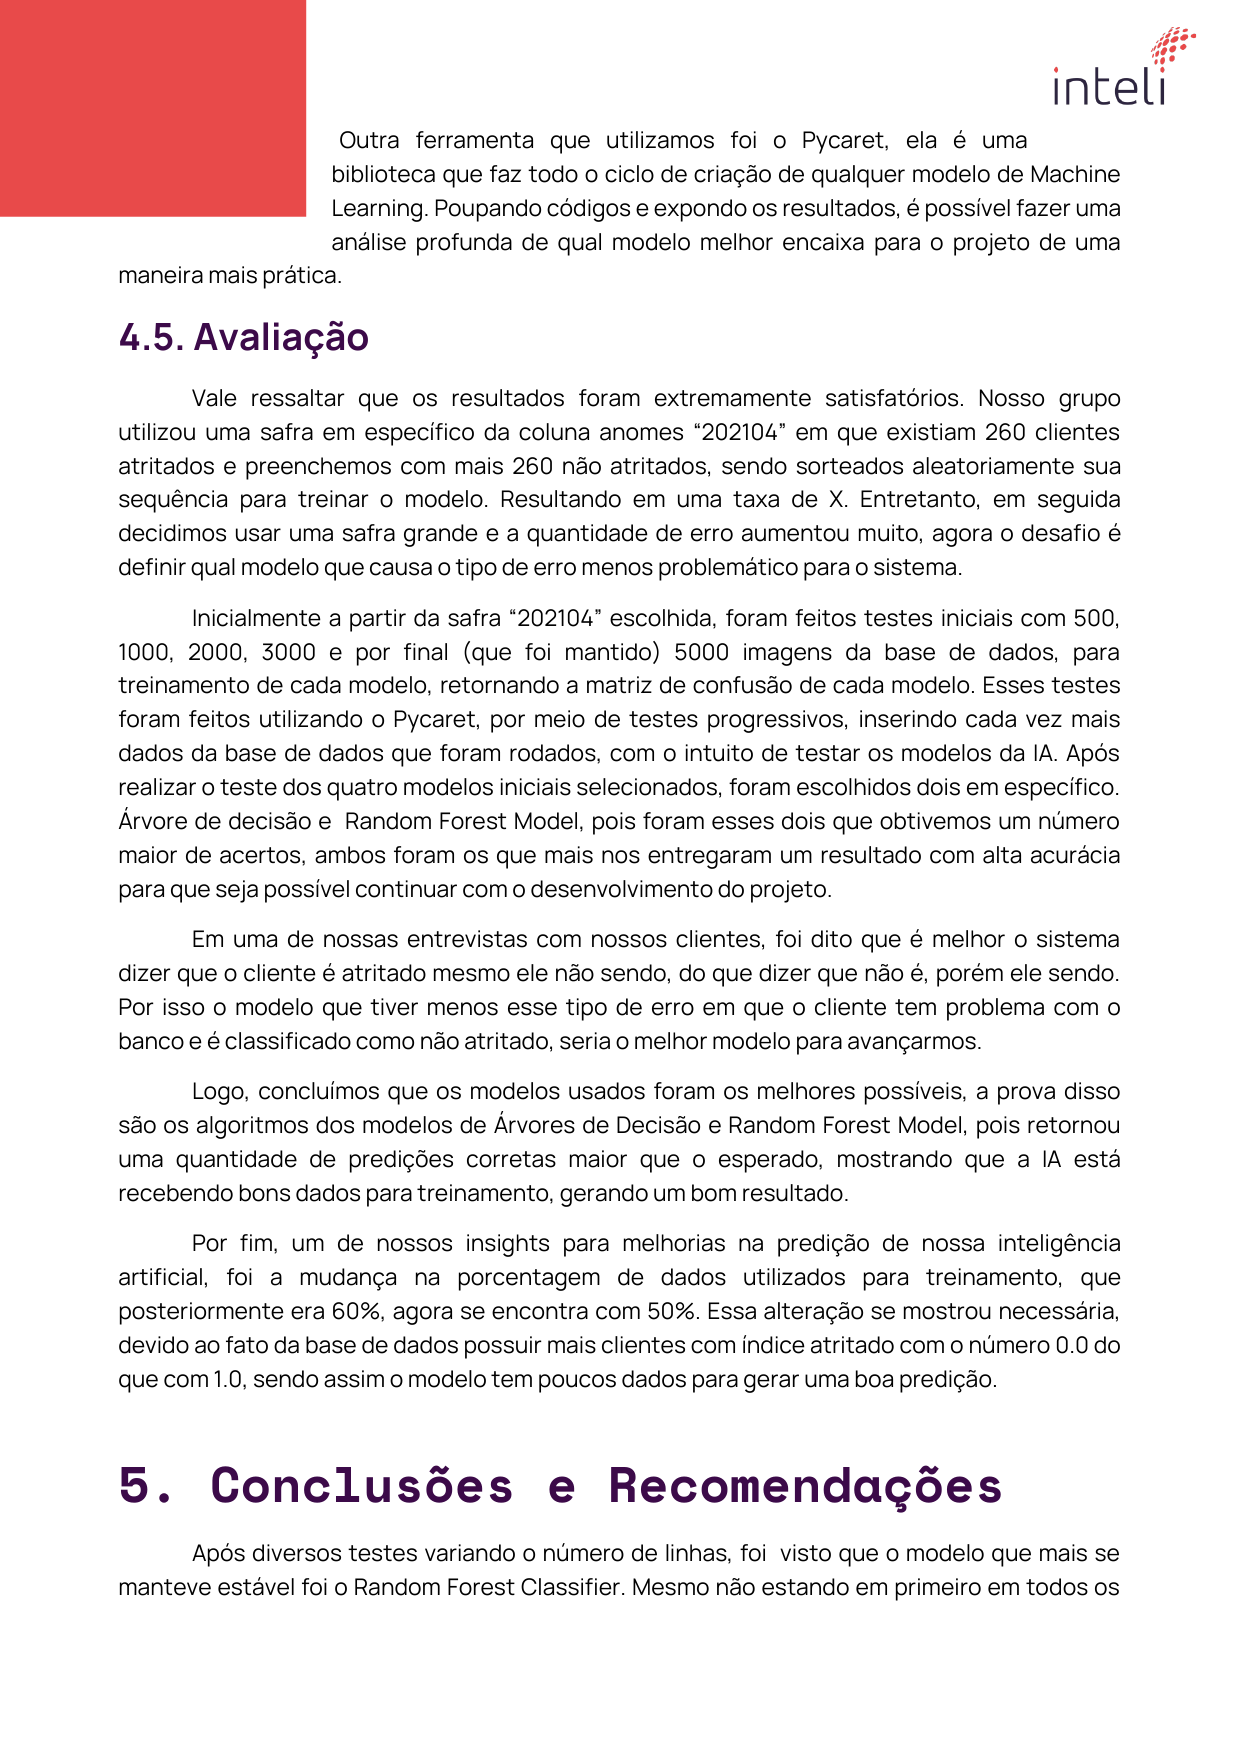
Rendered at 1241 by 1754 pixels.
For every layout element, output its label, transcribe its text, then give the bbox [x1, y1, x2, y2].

picture [1054, 27, 1197, 105]
picture [0, 0, 307, 217]
text Logo, concluímos que os modelos usados foram os melhores possíveis, a prova disso são os algoritmos dos modelos de Árvores de Decisão e Random Forest Model, pois retornou uma quantidade de predições corretas maior que o esperado, mostrando que a IA está recebendo bons dados para treinamento, gerando um bom resultado. [118, 1174, 1122, 1208]
text Em uma de nossas entrevistas com nossos clientes, foi dito que é melhor o sistema dizer que o cliente é atritado mesmo ele não sendo, do que dizer que não é, porém ele sendo. Por isso o modelo que tiver menos esse tipo de erro em que o cliente tem problema com o banco e é classificado como não atritado, seria o melhor modelo para avançarmos. [118, 1022, 1122, 1056]
subtitle 4.5. Avaliação [118, 310, 1122, 361]
text Outra ferramenta que utilizamos foi o Pycaret, ela é uma biblioteca que faz todo o ciclo de criação de qualquer modelo de Machine Learning. Poupando códigos e expondo os resultados, é possível fazer uma análise profunda de qual modelo melhor encaixa para o projeto de uma maneira mais prática. [118, 124, 1122, 291]
text Por fim, um de nossos insights para melhorias na predição de nossa inteligência artificial, foi a mudança na porcentagem de dados utilizados para treinamento, que posteriormente era 60%, agora se encontra com 50%. Essa alteração se mostrou necessária, devido ao fato da base de dados possuir mais clientes com índice atritado com o número 0.0 do que com 1.0, sendo assim o modelo tem poucos dados para gerar uma boa predição. [118, 1360, 1122, 1394]
text Vale ressaltar que os resultados foram extremamente satisfatórios. Nosso grupo utilizou uma safra em específico da coluna anomes “202104” em que existiam 260 clientes atritados e preenchemos com mais 260 não atritados, sendo sorteados aleatoriamente sua sequência para treinar o modelo. Resultando em uma taxa de X. Entretanto, em seguida decidimos usar uma safra grande e a quantidade de erro aumentou muito, agora o desafio é definir qual modelo que causa o tipo de erro menos problemático para o sistema. [118, 549, 1122, 582]
subtitle 5. Conclusões e Recomendações [118, 1446, 1122, 1521]
